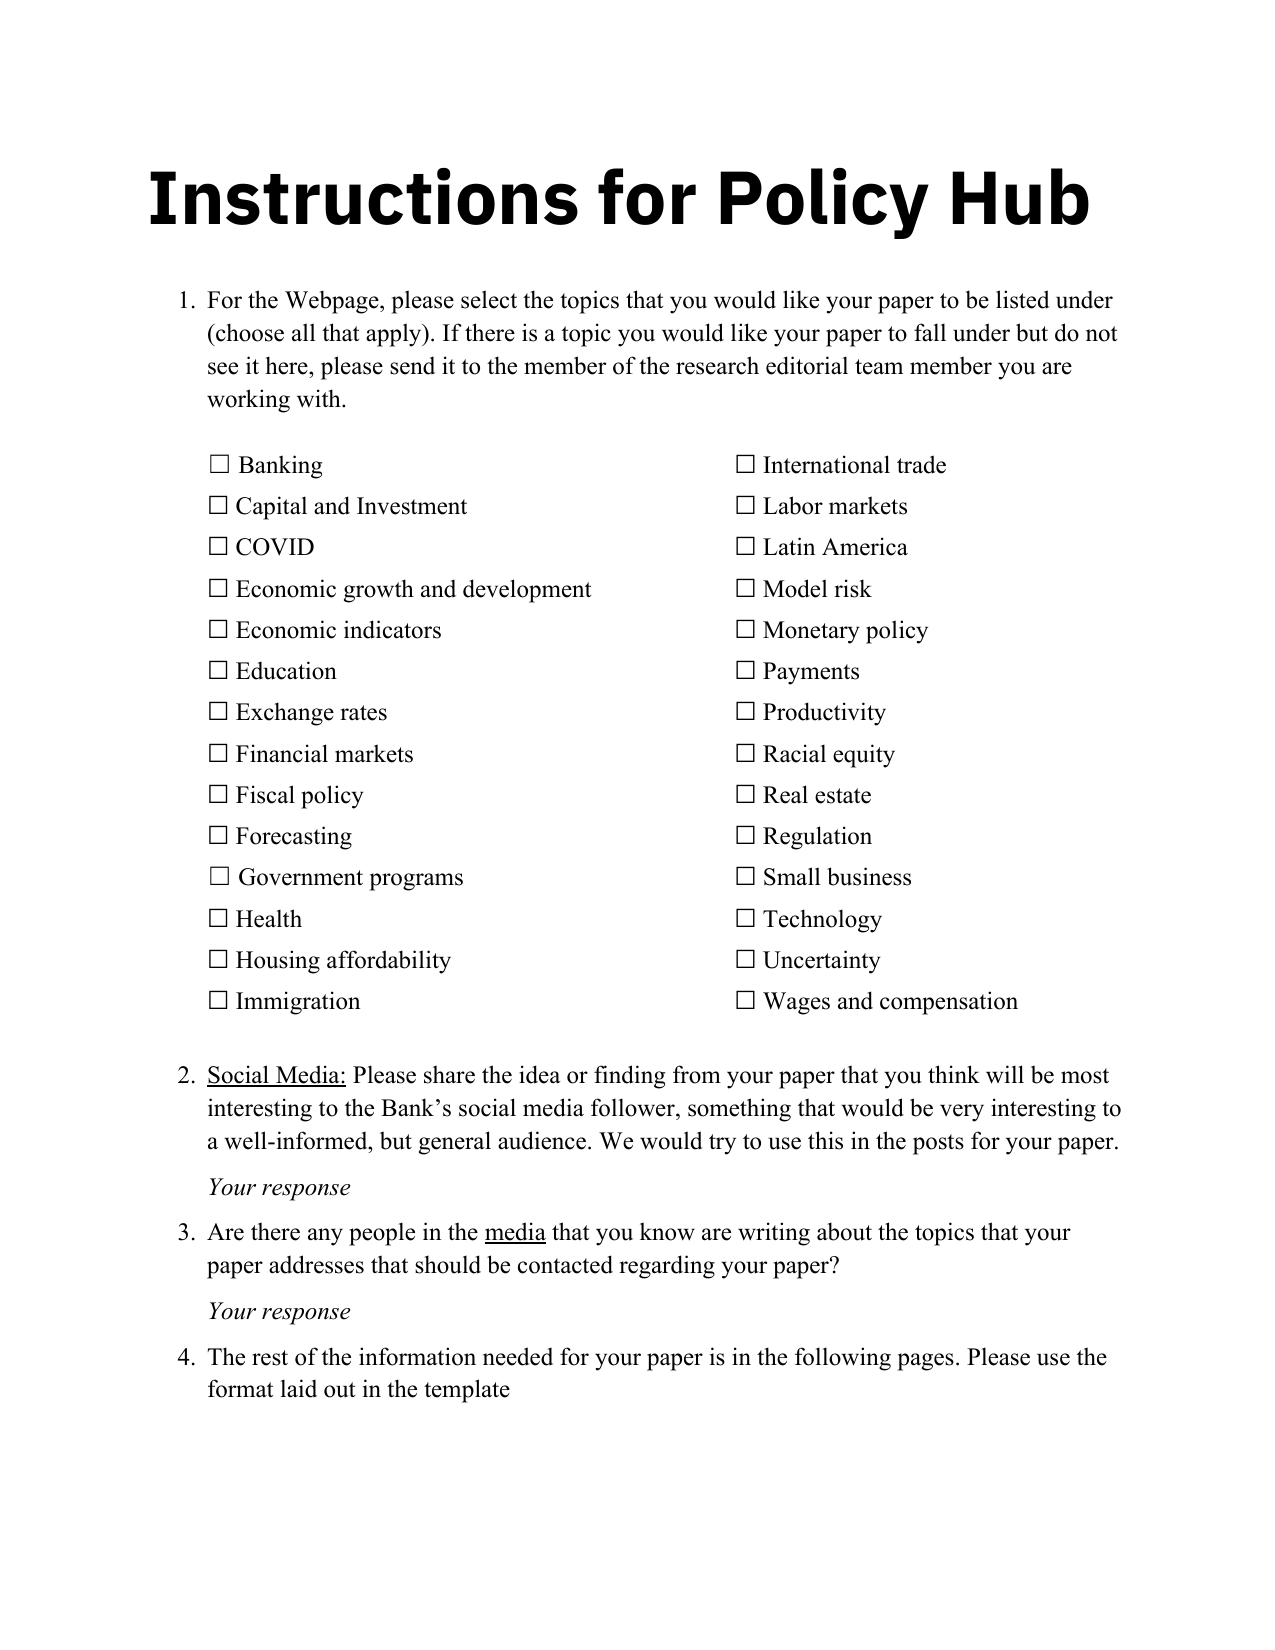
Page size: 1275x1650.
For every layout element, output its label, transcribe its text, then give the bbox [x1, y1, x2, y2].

text Productivity [675, 697, 1127, 726]
text Education [148, 656, 600, 685]
text Labor markets [675, 491, 1127, 520]
text Latin America [675, 532, 1127, 561]
text COVID [148, 532, 600, 561]
text Banking [148, 450, 600, 479]
text Payments [675, 656, 1127, 685]
text Financial markets [148, 739, 600, 767]
text Instructions for Policy Hub [148, 148, 1127, 245]
text Economic indicators [148, 615, 600, 644]
text Small business [675, 862, 1127, 891]
text Model risk [675, 574, 1127, 602]
text Economic growth and development [148, 574, 600, 602]
text Racial equity [675, 739, 1127, 767]
list Social Media: Please share the idea or finding from your paper that you think will be most interesting to the Bank’s social media follower, something that would be very interesting to a well-informed, but general audience. We would try to use this in the posts for your paper. [177, 1060, 1127, 1155]
text Fiscal policy [148, 780, 600, 809]
text Wages and compensation [675, 986, 1127, 1015]
text Technology [675, 904, 1127, 932]
text Government programs [148, 862, 600, 891]
text International trade [675, 450, 1127, 479]
text Forecasting [148, 821, 600, 850]
list For the Webpage, please select the topics that you would like your paper to be listed under (choose all that apply). If there is a topic you would like your paper to fall under but do not see it here, please send it to the member of the research editorial team member you are working with. [177, 285, 1127, 413]
text Uncertainty [675, 945, 1127, 974]
text Health [148, 904, 600, 932]
text Capital and Investment [148, 491, 600, 520]
list Your response [207, 1172, 1127, 1201]
text Monetary policy [675, 615, 1127, 644]
text Immigration [148, 986, 600, 1015]
list Are there any people in the media that you know are writing about the topics that your paper addresses that should be contacted regarding your paper? [177, 1217, 1127, 1279]
text Regulation [675, 821, 1127, 850]
text Real estate [675, 780, 1127, 809]
text Exchange rates [148, 697, 600, 726]
text Housing affordability [148, 945, 600, 974]
list Your response [207, 1296, 1127, 1325]
list The rest of the information needed for your paper is in the following pages. Please use the format laid out in the template [177, 1342, 1127, 1403]
